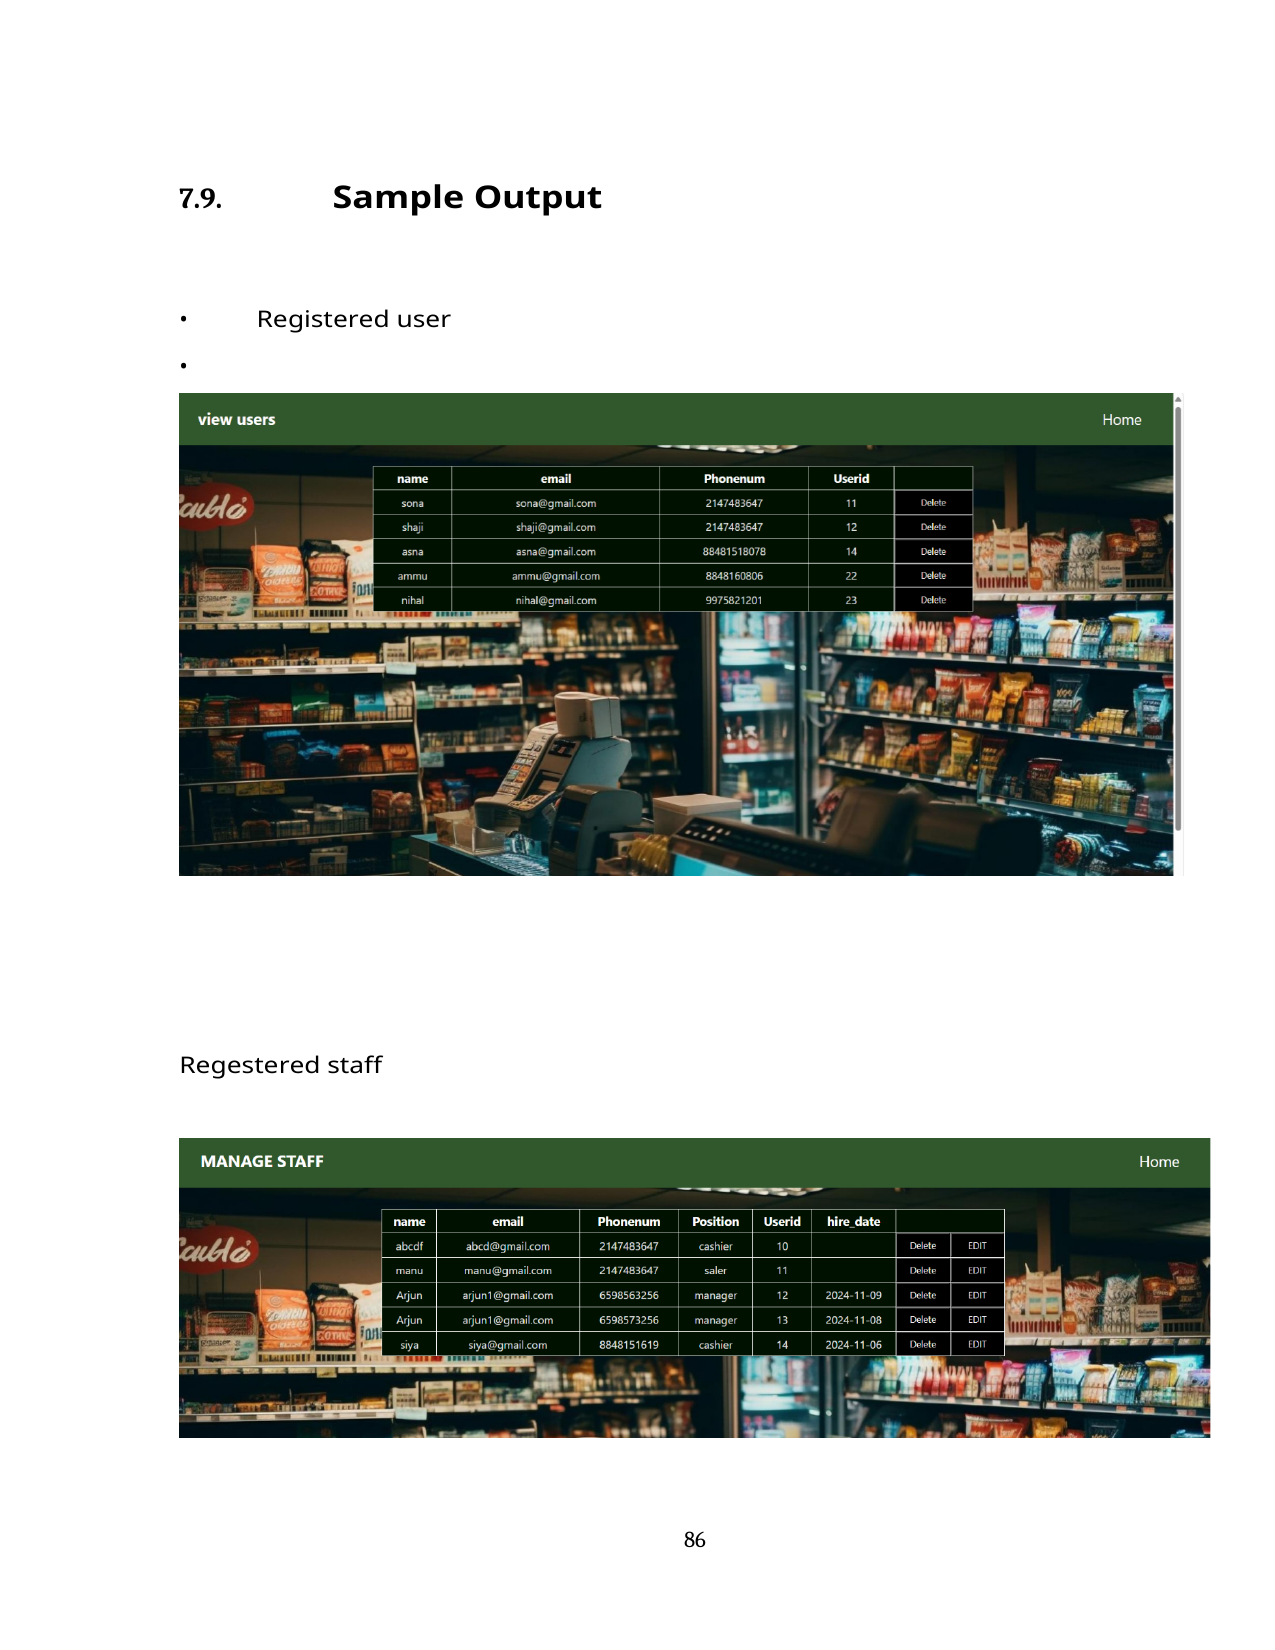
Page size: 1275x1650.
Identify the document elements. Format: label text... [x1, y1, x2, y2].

list Registered user [179, 303, 1198, 334]
picture [179, 1138, 1211, 1438]
text Regestered staff [179, 1049, 1198, 1080]
picture [179, 393, 1185, 876]
subtitle Sample Output [179, 175, 1198, 218]
